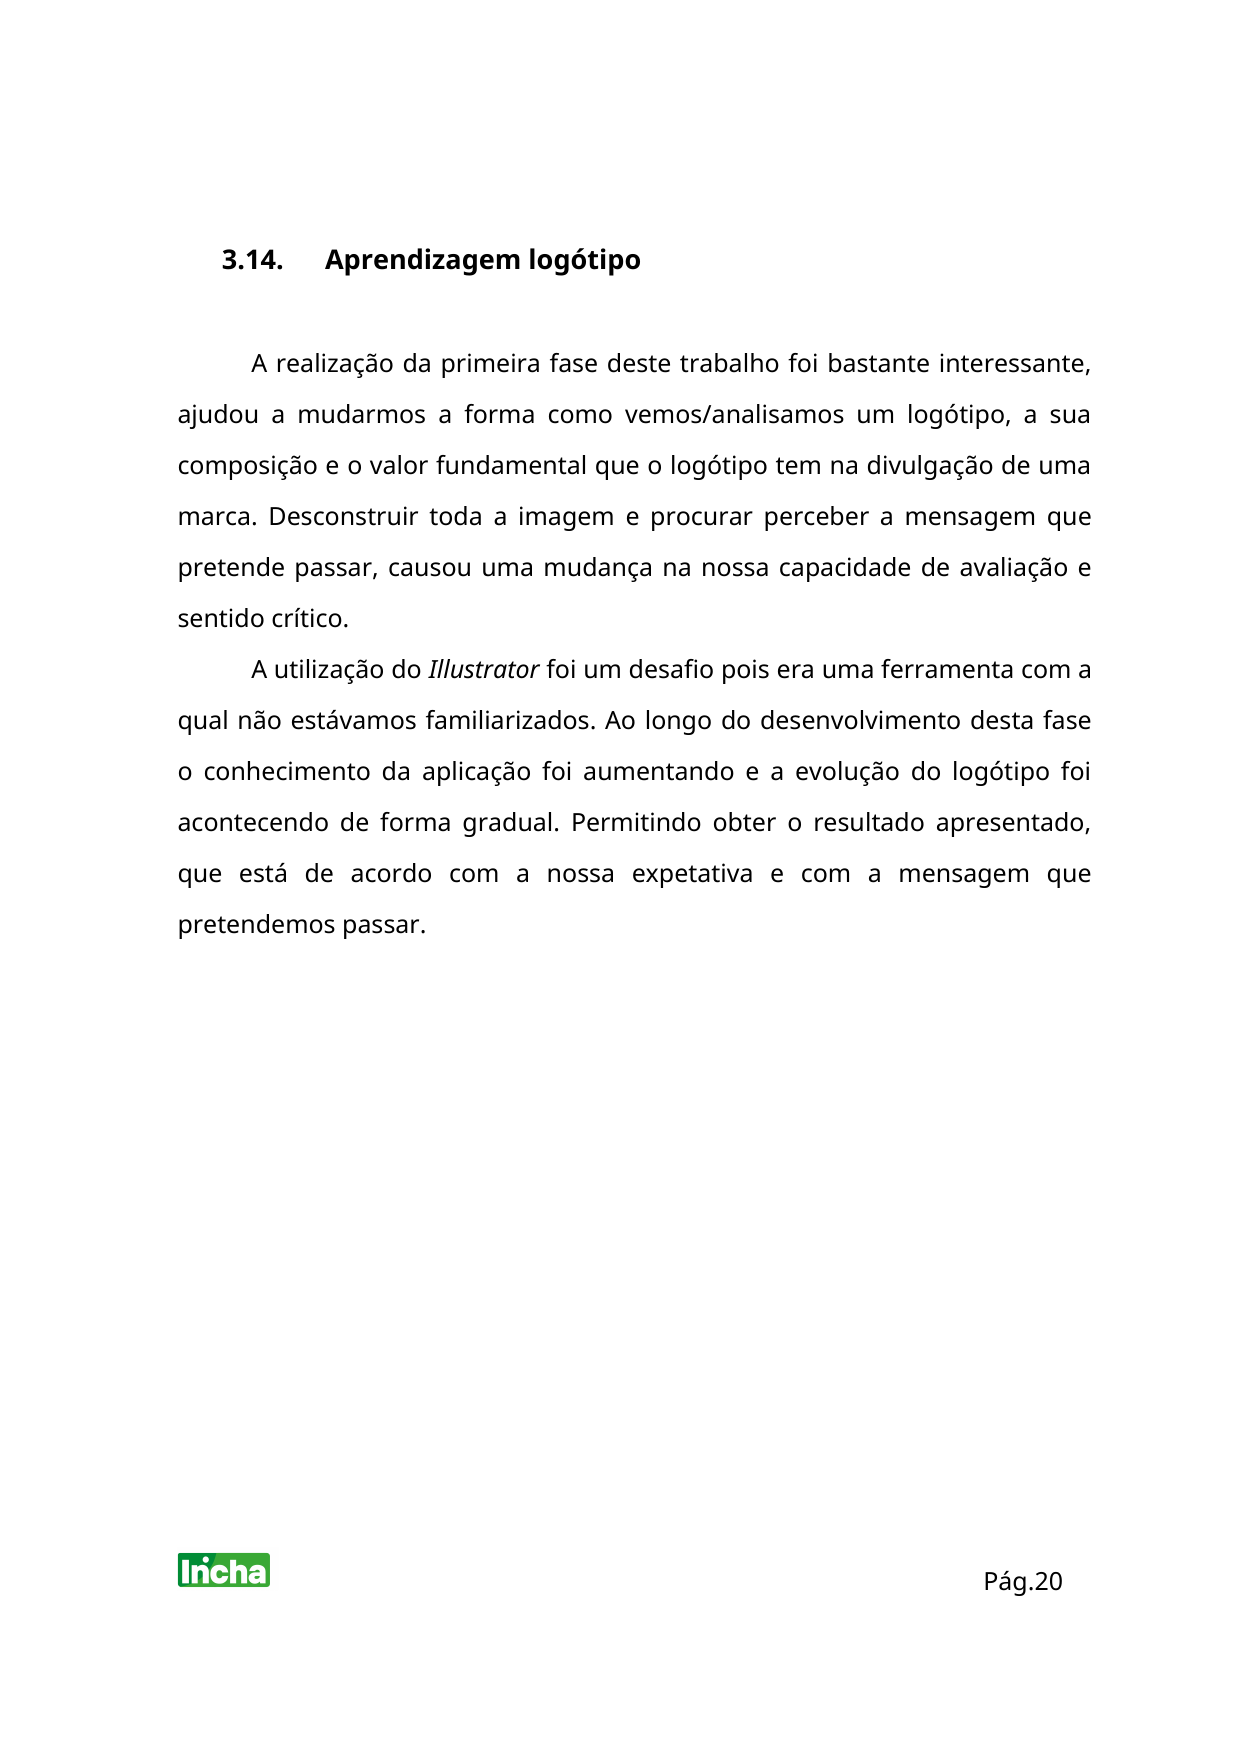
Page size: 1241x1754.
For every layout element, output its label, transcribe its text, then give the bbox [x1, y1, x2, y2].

text A utilização do Illustrator foi um desafio pois era uma ferramenta com a qual não estávamos familiarizados. Ao longo do desenvolvimento desta fase o conhecimento da aplicação foi aumentando e a evolução do logótipo foi acontecendo de forma gradual. Permitindo obter o resultado apresentado, que está de acordo com a nossa expetativa e com a mensagem que pretendemos passar. [177, 652, 1092, 941]
subtitle Aprendizagem logótipo [222, 240, 1092, 277]
text A realização da primeira fase deste trabalho foi bastante interessante, ajudou a mudarmos a forma como vemos/analisamos um logótipo, a sua composição e o valor fundamental que o logótipo tem na divulgação de uma marca. Desconstruir toda a imagem e procurar perceber a mensagem que pretende passar, causou uma mudança na nossa capacidade de avaliação e sentido crítico. [177, 346, 1092, 635]
picture [177, 1547, 279, 1591]
